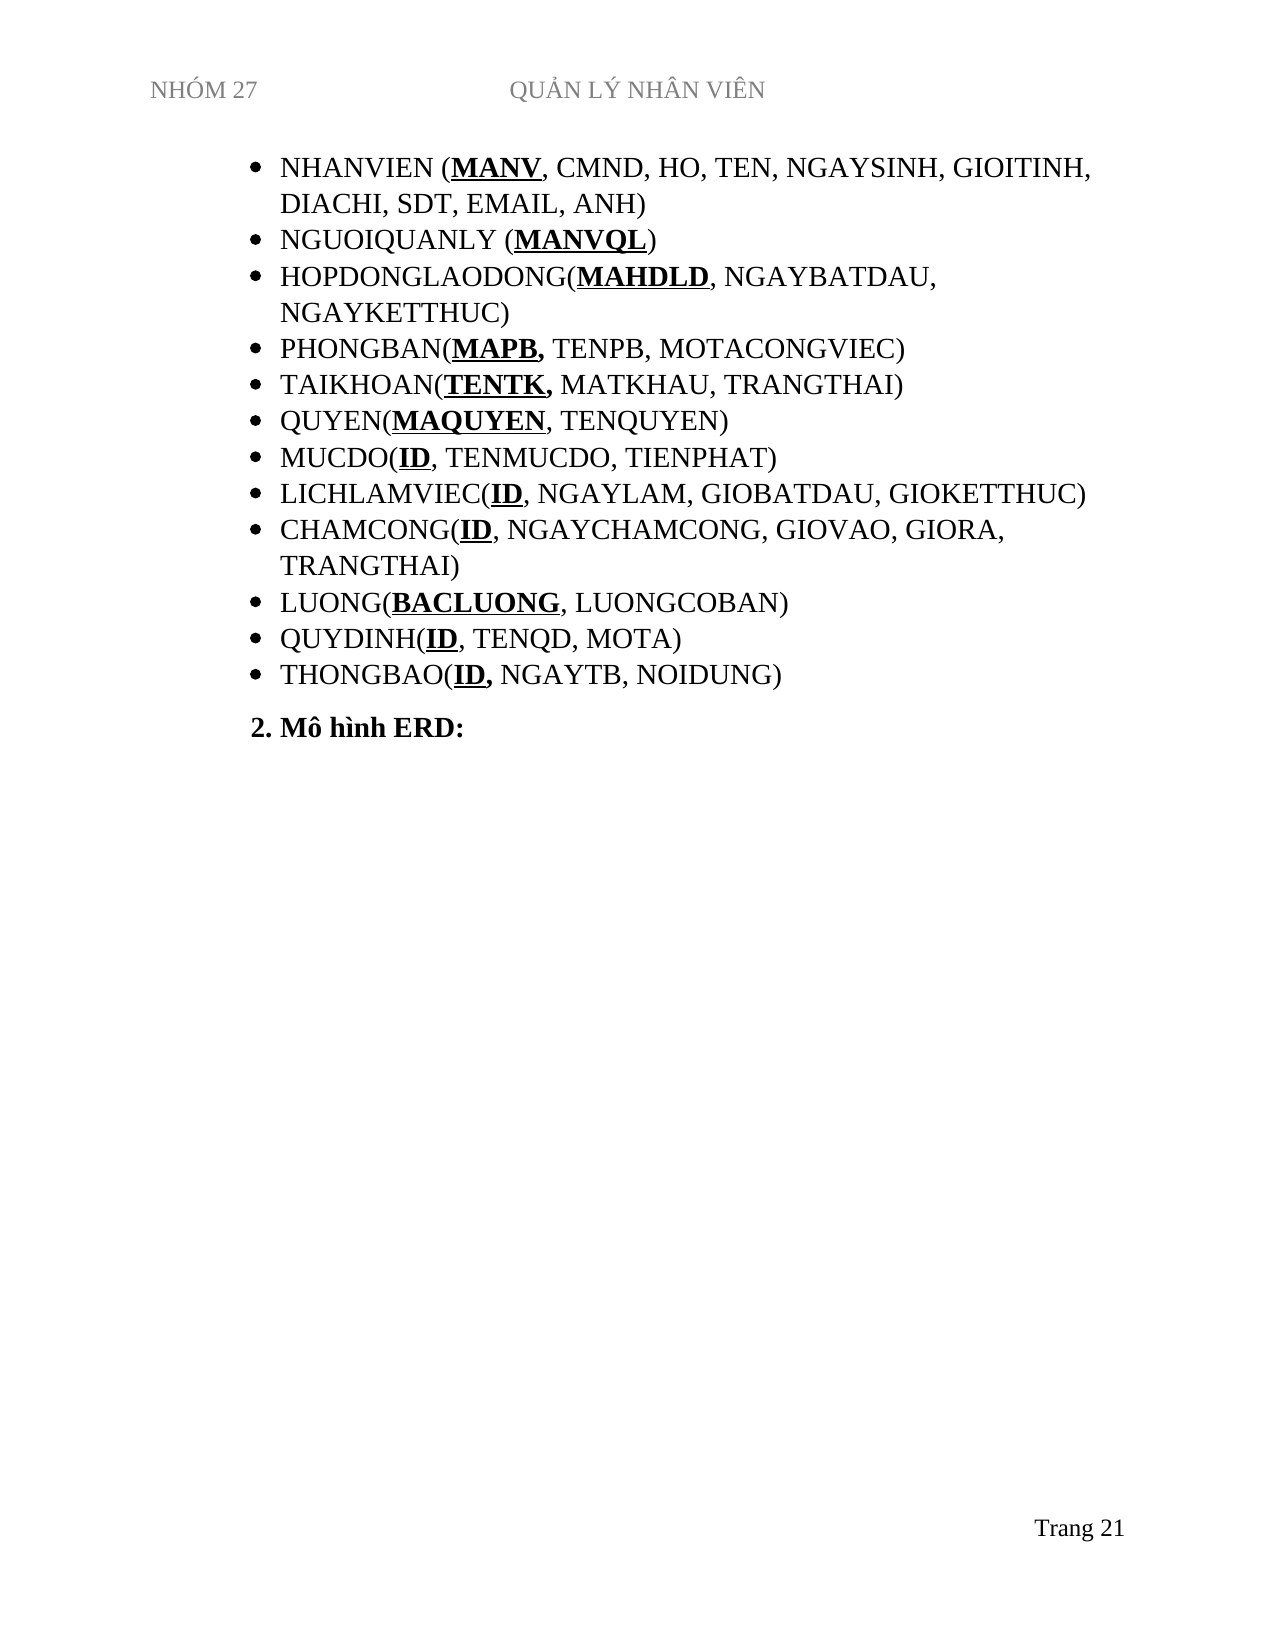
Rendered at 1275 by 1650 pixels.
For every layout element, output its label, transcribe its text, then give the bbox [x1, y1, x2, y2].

list Mô hình ERD: [250, 710, 1125, 744]
list LUONG(BACLUONG, LUONGCOBAN) [250, 585, 1125, 618]
list MUCDO(ID, TENMUCDO, TIENPHAT) [250, 440, 1125, 473]
list NGUOIQUANLY (MANVQL) [250, 222, 1125, 256]
list PHONGBAN(MAPB, TENPB, MOTACONGVIEC) [250, 331, 1125, 365]
list HOPDONGLAODONG(MAHDLD, NGAYBATDAU, NGAYKETTHUC) [250, 259, 1125, 328]
list QUYDINH(ID, TENQD, MOTA) [250, 621, 1125, 654]
list TAIKHOAN(TENTK, MATKHAU, TRANGTHAI) [250, 367, 1125, 401]
list THONGBAO(ID, NGAYTB, NOIDUNG) [250, 657, 1125, 691]
list CHAMCONG(ID, NGAYCHAMCONG, GIOVAO, GIORA, TRANGTHAI) [250, 512, 1125, 582]
list NHANVIEN (MANV, CMND, HO, TEN, NGAYSINH, GIOITINH, DIACHI, SDT, EMAIL, ANH) [250, 150, 1125, 220]
list LICHLAMVIEC(ID, NGAYLAM, GIOBATDAU, GIOKETTHUC) [250, 476, 1125, 510]
list QUYEN(MAQUYEN, TENQUYEN) [250, 403, 1125, 437]
